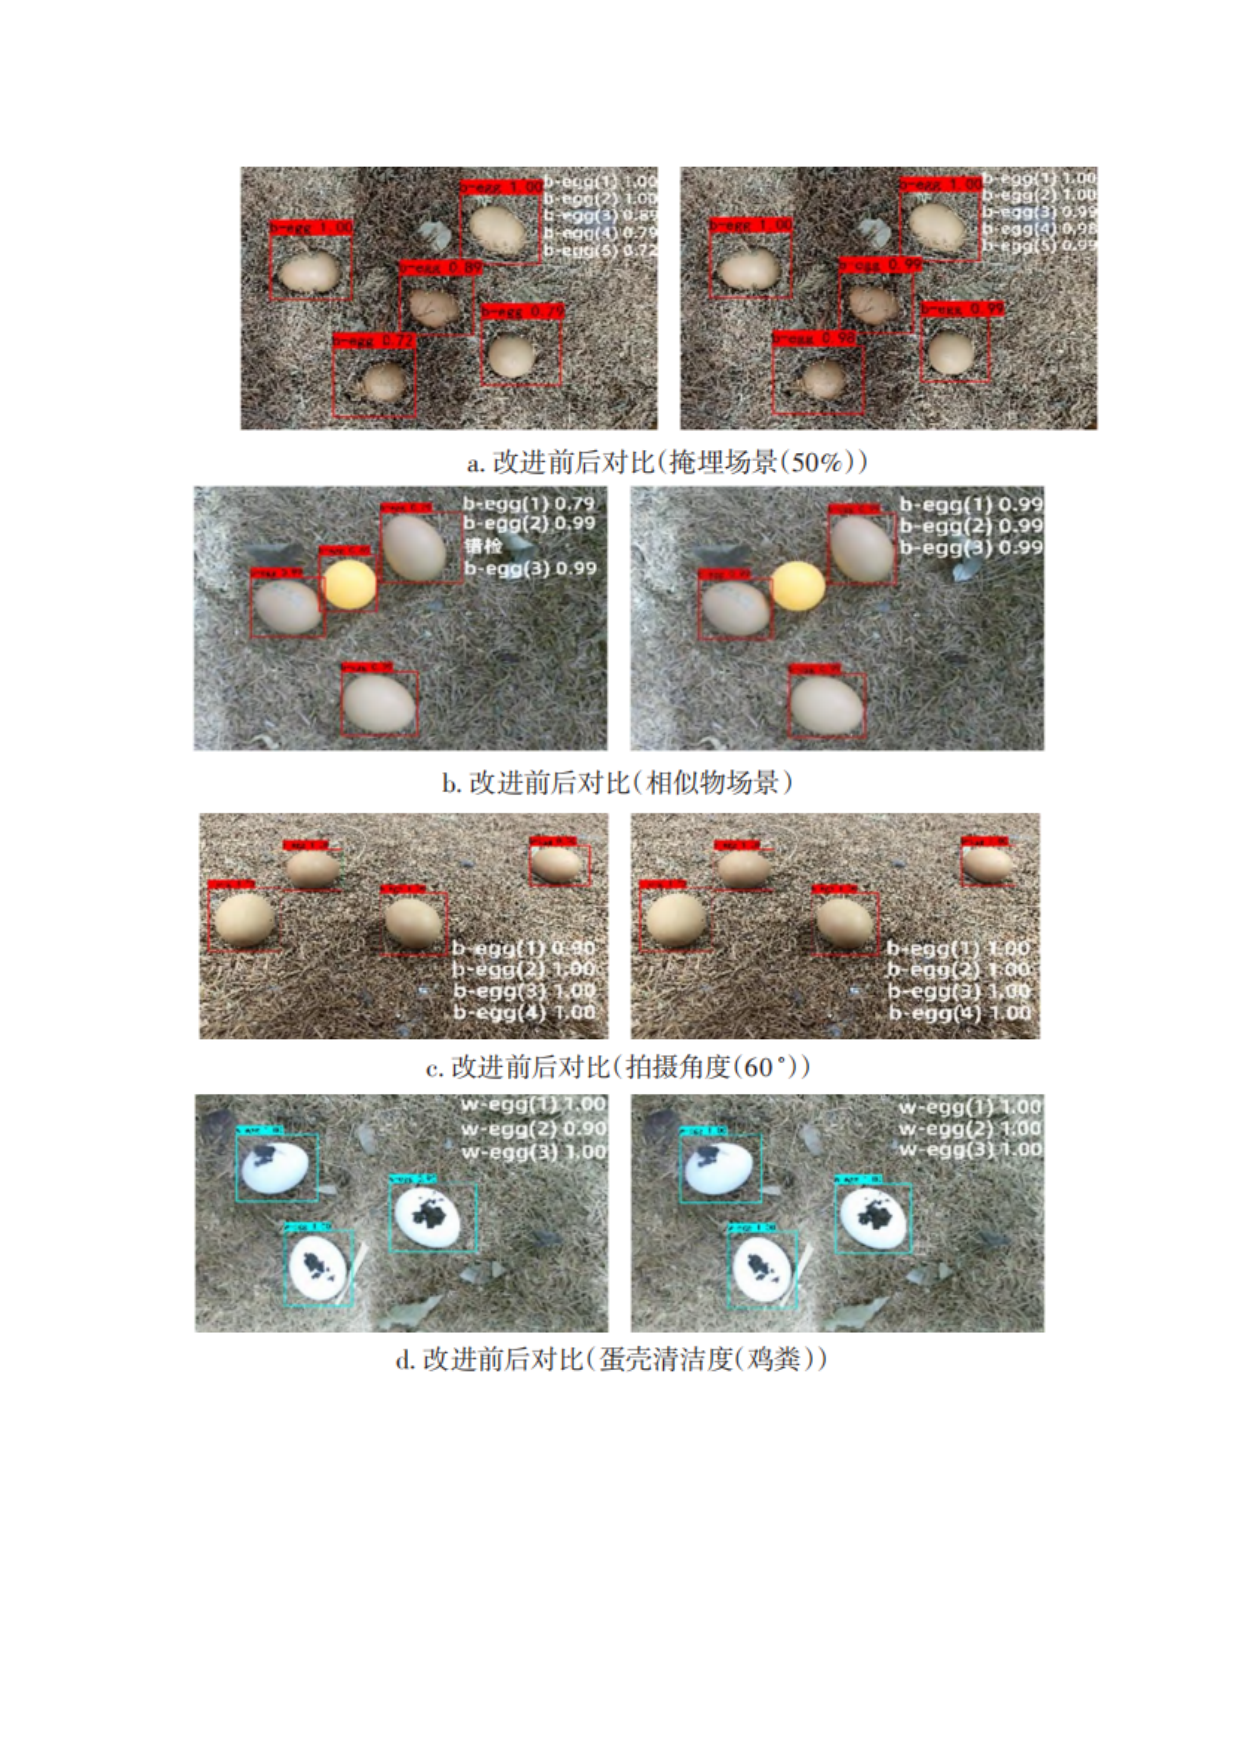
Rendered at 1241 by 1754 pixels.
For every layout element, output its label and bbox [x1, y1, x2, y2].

picture [187, 162, 1103, 1376]
